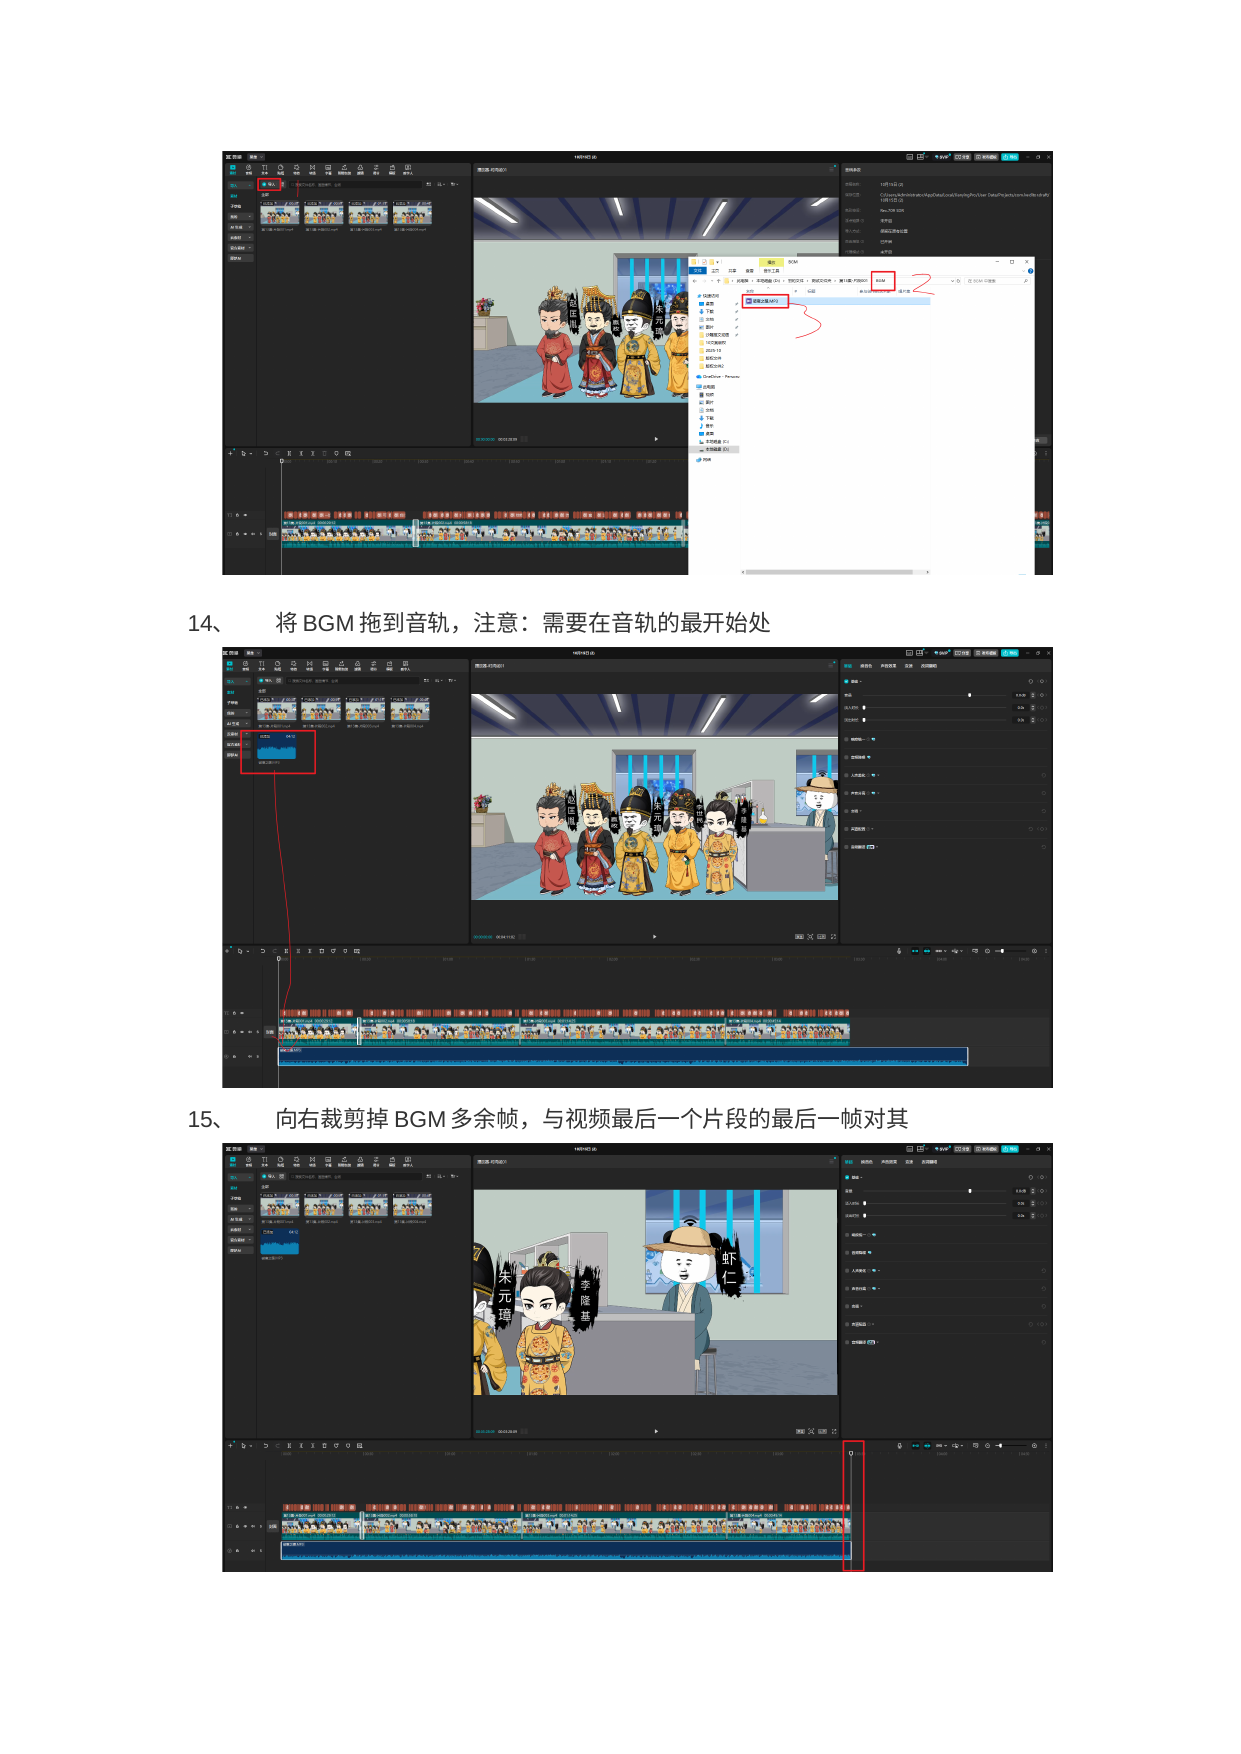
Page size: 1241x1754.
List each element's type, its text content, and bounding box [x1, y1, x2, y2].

picture [222, 647, 1053, 1088]
picture [222, 151, 1053, 575]
picture [222, 1143, 1053, 1572]
list 将BGM拖到音轨，注意：需要在音轨的最开始处 [187, 601, 1053, 641]
list 向右裁剪掉BGM多余帧，与视频最后一个片段的最后一帧对其 [187, 1097, 1053, 1138]
